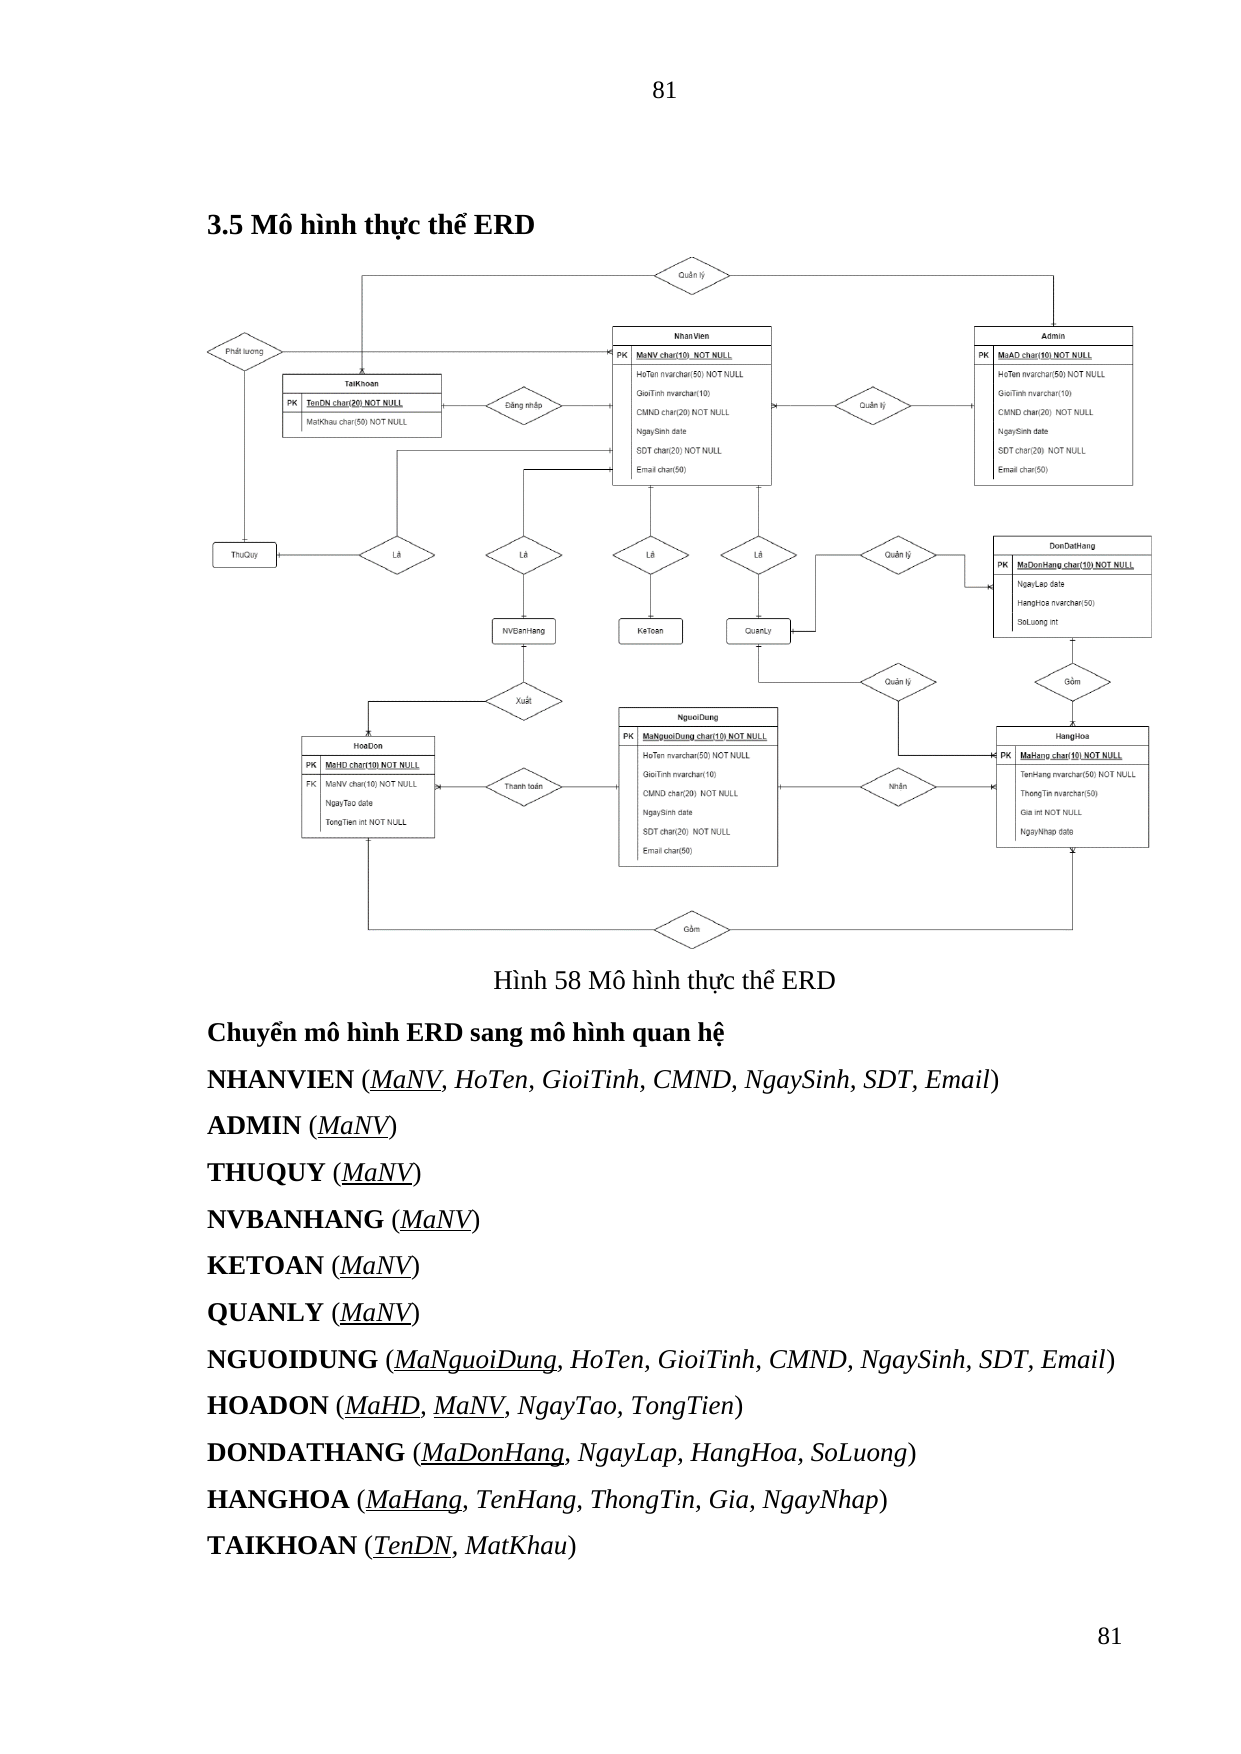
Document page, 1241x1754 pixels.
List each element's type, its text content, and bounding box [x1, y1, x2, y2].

text HOADON (MaHD, MaNV, NgayTao, TongTien) [207, 1389, 1122, 1421]
text NVBANHANG (MaNV) [207, 1203, 1122, 1234]
text KETOAN (MaNV) [207, 1249, 1122, 1281]
text HANGHOA (MaHang, TenHang, ThongTin, Gia, NgayNhap) [207, 1483, 1122, 1514]
text TAIKHOAN (TenDN, MatKhau) [207, 1529, 1122, 1561]
text DONDATHANG (MaDonHang, NgayLap, HangHoa, SoLuong) [207, 1436, 1122, 1467]
text NHANVIEN (MaNV, HoTen, GioiTinh, CMND, NgaySinh, SDT, Email) [207, 1063, 1122, 1094]
text 3.5 Mô hình thực thể ERD [207, 207, 1122, 240]
text THUQUY (MaNV) [207, 1156, 1122, 1187]
text Chuyển mô hình ERD sang mô hình quan hệ [207, 1016, 1122, 1047]
text NGUOIDUNG (MaNguoiDung, HoTen, GioiTinh, CMND, NgaySinh, SDT, Email) [207, 1343, 1122, 1374]
picture [206, 257, 1152, 949]
text QUANLY (MaNV) [207, 1296, 1122, 1327]
text ADMIN (MaNV) [207, 1109, 1122, 1141]
